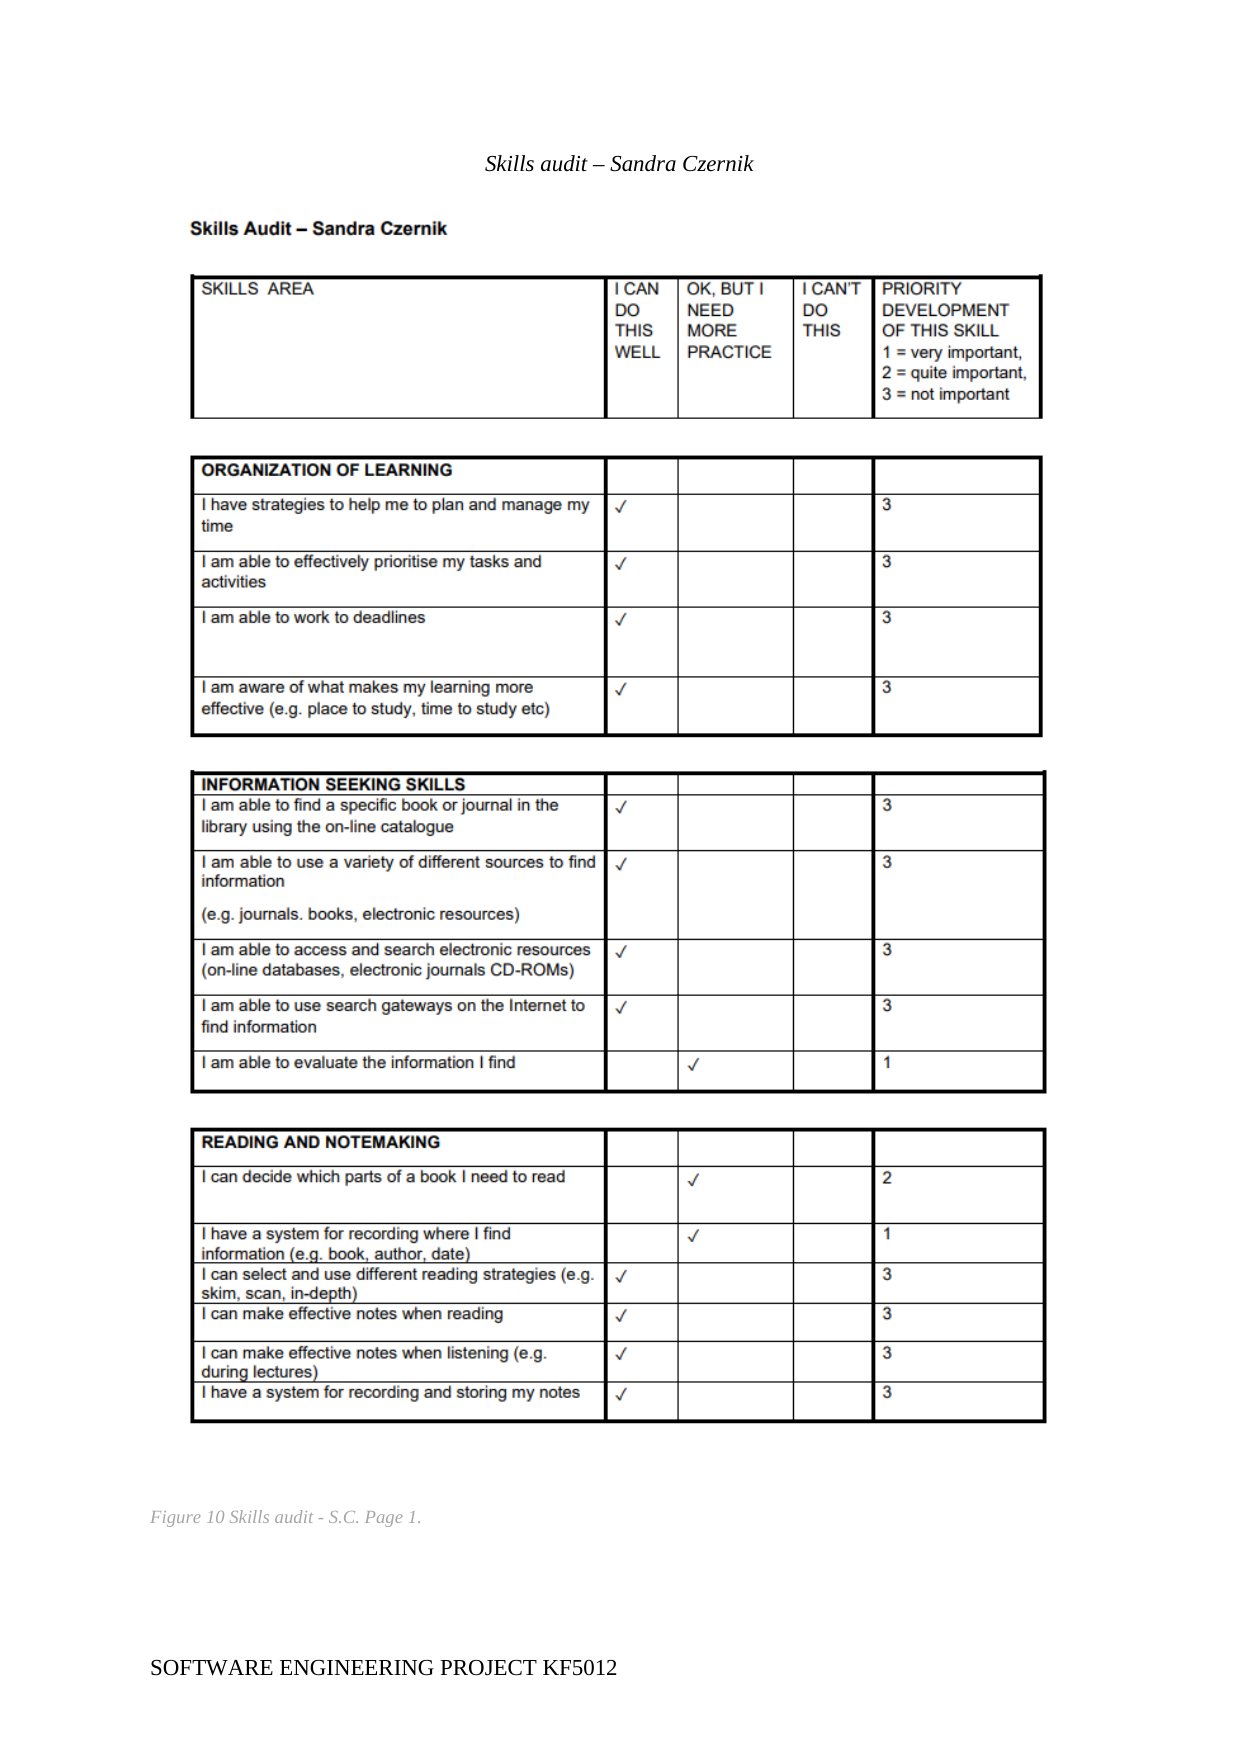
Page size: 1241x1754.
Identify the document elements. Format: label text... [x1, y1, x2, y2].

subtitle Skills audit – Sandra Czernik [150, 150, 1090, 176]
text Figure 10 Skills audit - S.C. Page 1. [150, 1506, 1090, 1528]
picture [150, 178, 1091, 1488]
